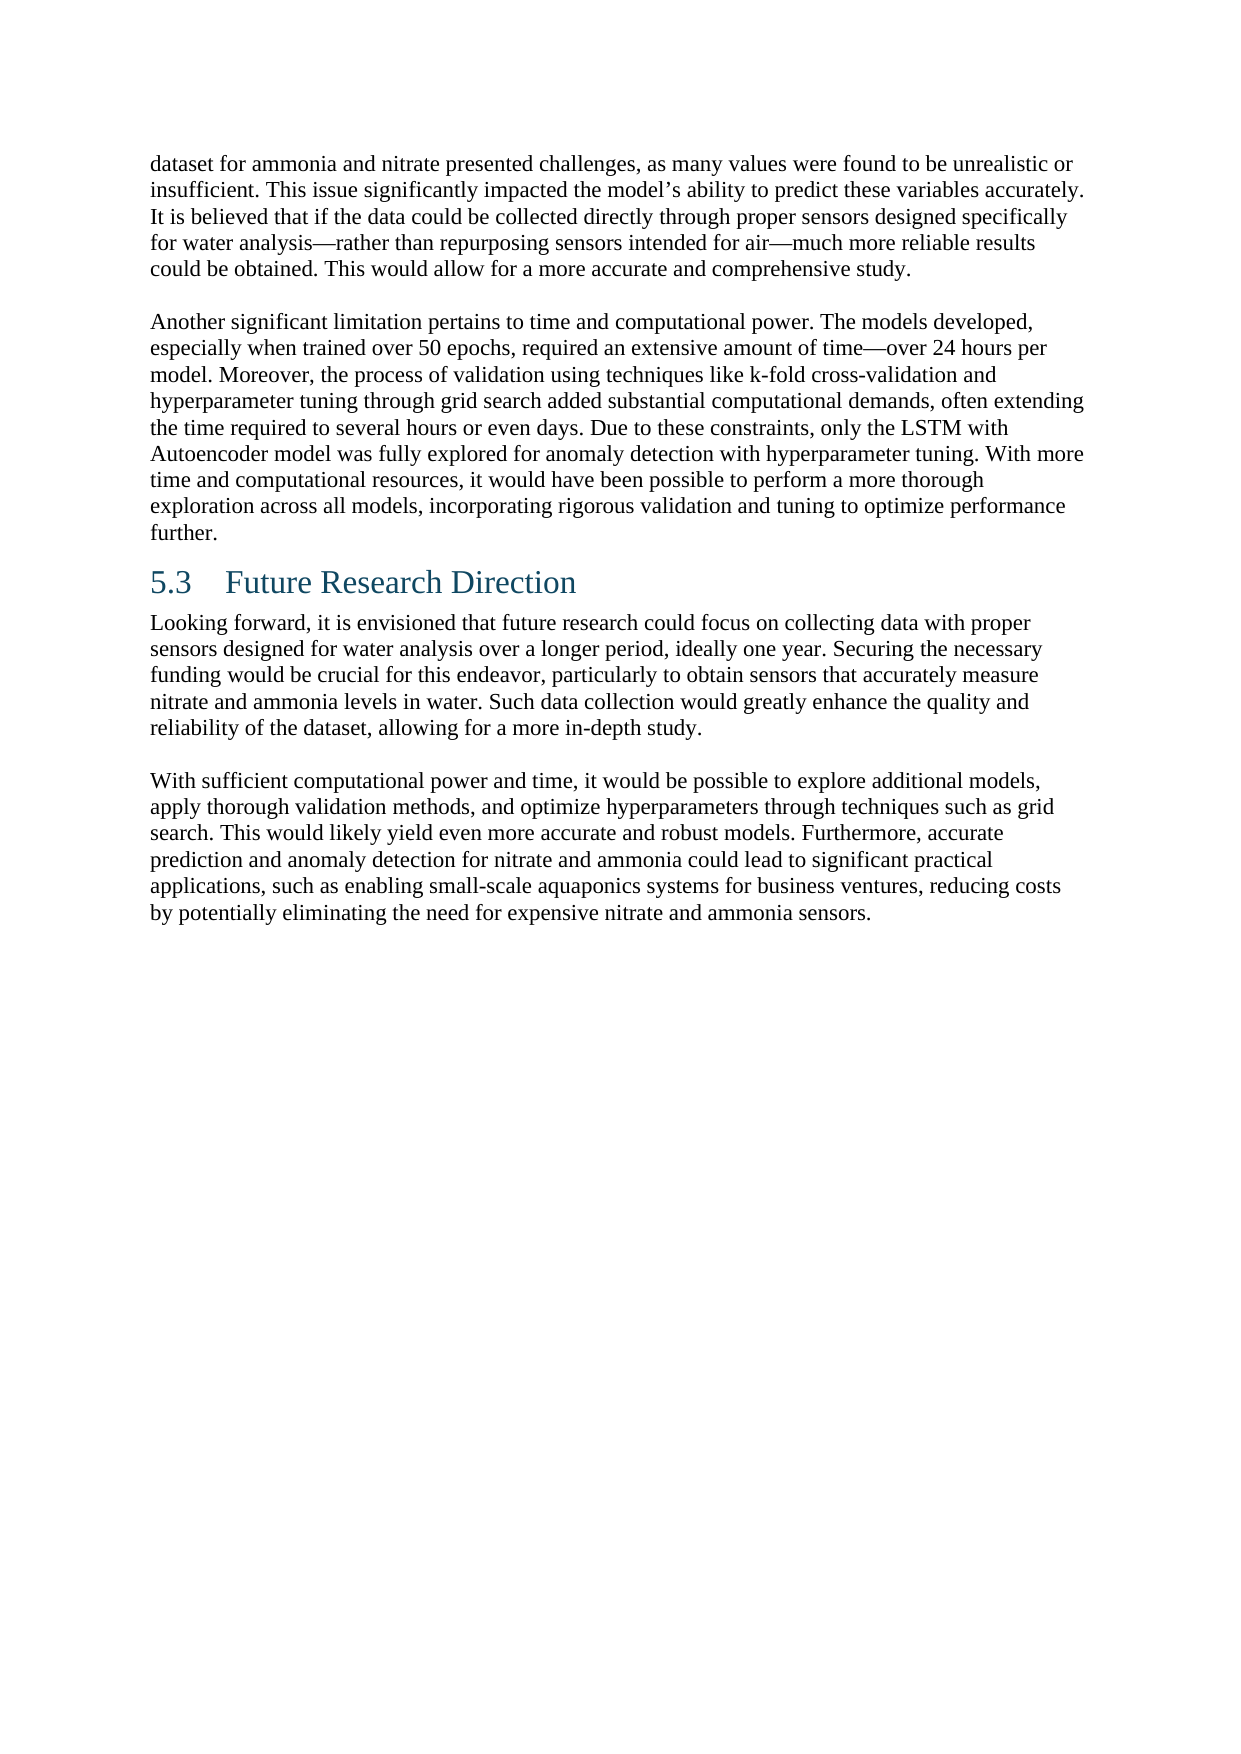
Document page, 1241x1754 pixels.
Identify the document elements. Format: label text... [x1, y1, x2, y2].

text Another significant limitation pertains to time and computational power. The models developed, especially when trained over 50 epochs, required an extensive amount of time—over 24 hours per model. Moreover, the process of validation using techniques like k-fold cross-validation and hyperparameter tuning through grid search added substantial computational demands, often extending the time required to several hours or even days. Due to these constraints, only the LSTM with Autoencoder model was fully explored for anomaly detection with hyperparameter tuning. With more time and computational resources, it would have been possible to perform a more thorough exploration across all models, incorporating rigorous validation and tuning to optimize performance further. [150, 308, 1090, 545]
text Looking forward, it is envisioned that future research could focus on collecting data with proper sensors designed for water analysis over a longer period, ideally one year. Securing the necessary funding would be crucial for this endeavor, particularly to obtain sensors that accurately measure nitrate and ammonia levels in water. Such data collection would greatly enhance the quality and reliability of the dataset, allowing for a more in-depth study. [150, 609, 1090, 740]
subtitle 5.3 Future Research Direction [150, 562, 1090, 600]
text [150, 150, 1090, 282]
text With sufficient computational power and time, it would be possible to explore additional models, apply thorough validation methods, and optimize hyperparameters through techniques such as grid search. This would likely yield even more accurate and robust models. Furthermore, accurate prediction and anomaly detection for nitrate and ammonia could lead to significant practical applications, such as enabling small-scale aquaponics systems for business ventures, reducing costs by potentially eliminating the need for expensive nitrate and ammonia sensors. [150, 767, 1090, 925]
